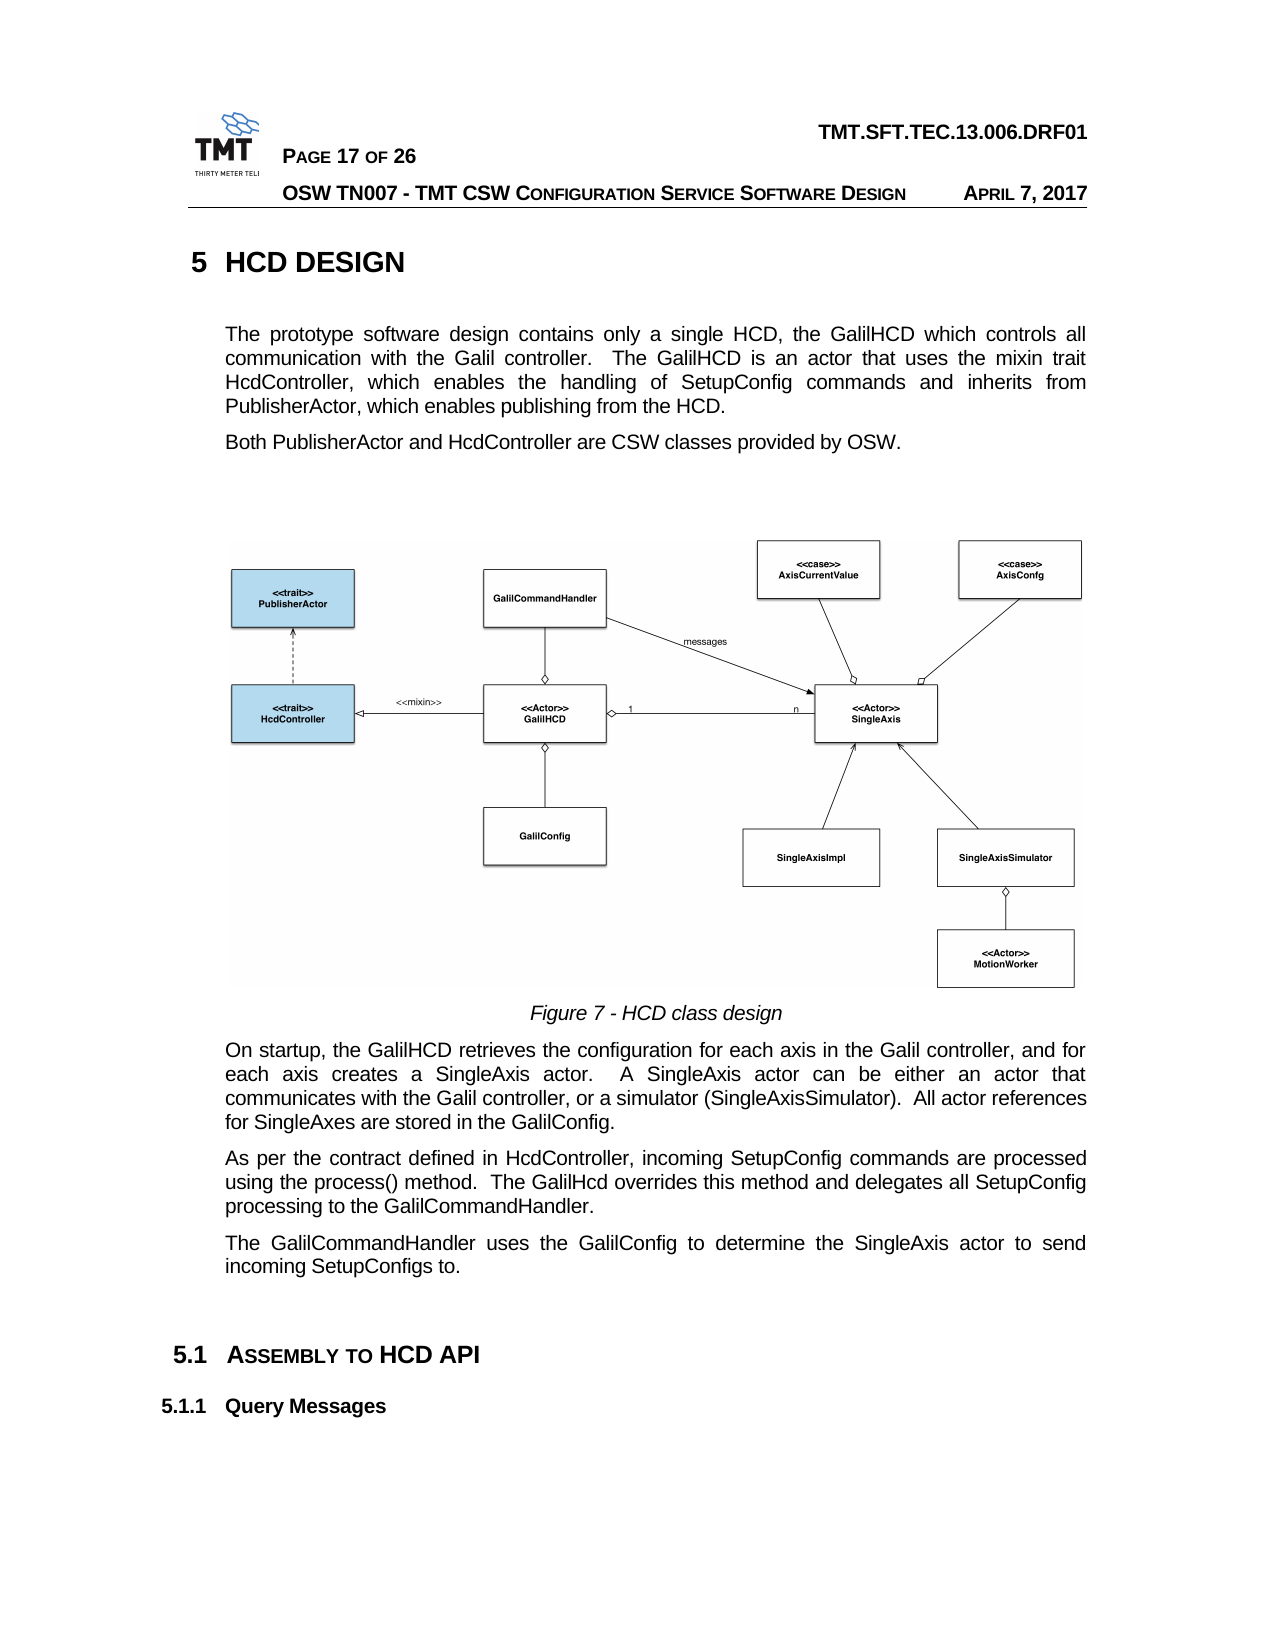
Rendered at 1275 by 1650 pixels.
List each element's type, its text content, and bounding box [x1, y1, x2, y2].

text The GalilCommandHandler uses the GalilConfig to determine the SingleAxis actor to send incoming SetupConfigs to. [225, 1230, 1087, 1278]
subtitle HCD Design [207, 246, 1087, 279]
subtitle Assembly to HCD API [207, 1340, 1087, 1368]
text As per the contract defined in HcdController, incoming SetupConfig commands are processed using the process() method. The GalilHcd overrides this method and delegates all SetupConfig processing to the GalilCommandHandler. [225, 1146, 1087, 1218]
text On startup, the GalilHCD retrieves the configuration for each axis in the Galil controller, and for each axis creates a SingleAxis actor. A SingleAxis actor can be either an actor that communicates with the Galil controller, or a simulator (SingleAxisSimulator). All actor references for SingleAxes are stored in the GalilConfig. [225, 1038, 1087, 1133]
picture [230, 539, 1083, 989]
text Both PublisherActor and HcdController are CSW classes provided by OSW. [225, 430, 1087, 454]
picture [195, 112, 259, 176]
text The prototype software design contains only a single HCD, the GalilHCD which controls all communication with the Galil controller. The GalilHCD is an actor that uses the mixin trait HcdController, which enables the handling of SetupConfig commands and inherits from PublisherActor, which enables publishing from the HCD. [225, 322, 1087, 418]
subtitle Query Messages [206, 1393, 1087, 1417]
